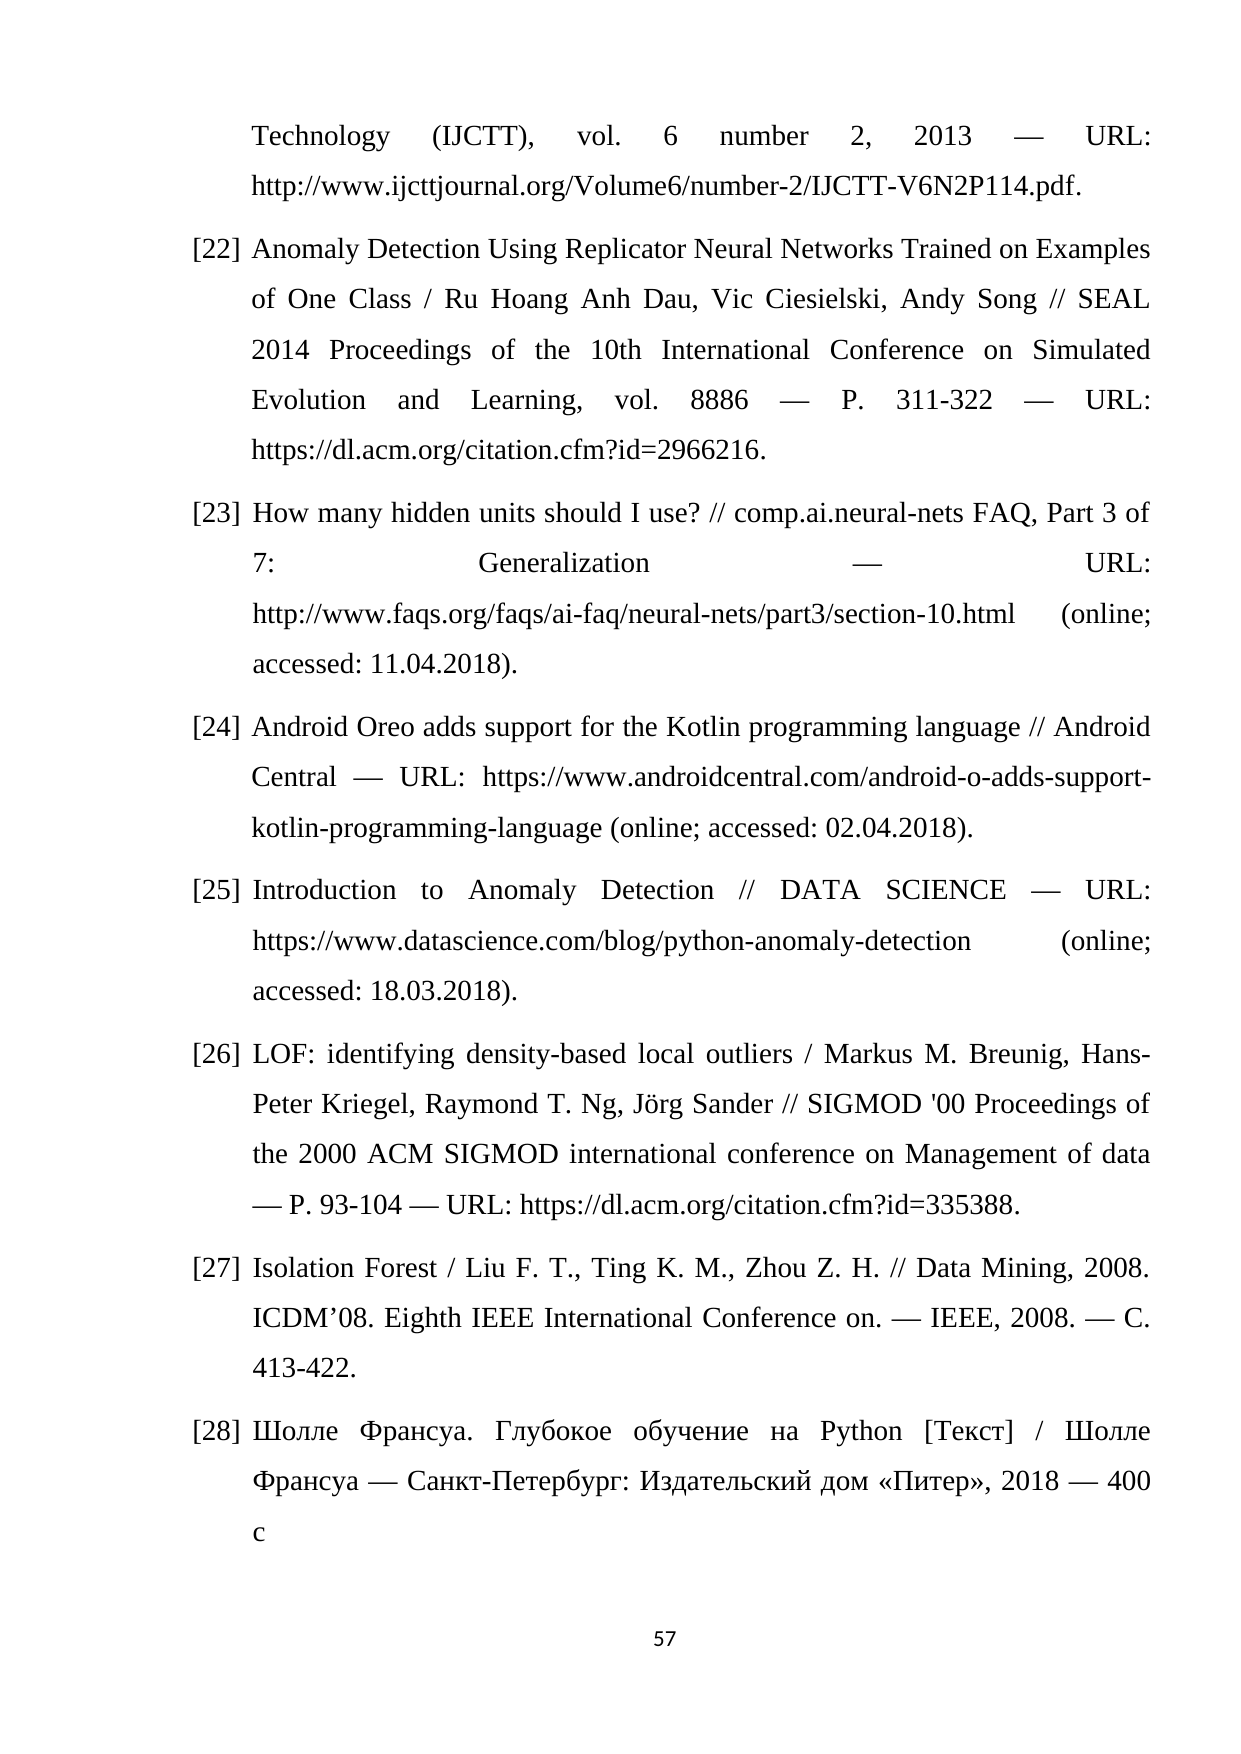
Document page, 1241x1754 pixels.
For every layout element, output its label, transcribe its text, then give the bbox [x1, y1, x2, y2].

list Шолле Франсуа. Глубокое обучение на Python [Текст] / Шолле Франсуа — Санкт-Петербург: Издательский дом «Питер», 2018 — 400 с [192, 1413, 1152, 1547]
list Isolation Forest / Liu F. T., Ting K. M., Zhou Z. H. // Data Mining, 2008. ICDM’08. Eighth IEEE International Conference on. — IEEE, 2008. — С. 413-422. [192, 1250, 1152, 1384]
list Android Oreo adds support for the Kotlin programming language // Android Central — URL: https://www.androidcentral.com/android-o-adds-support-kotlin-programming-language (online; accessed: 02.04.2018). [192, 709, 1152, 843]
list How many hidden units should I use? // comp.ai.neural-nets FAQ, Part 3 of 7: Generalization — URL: http://www.faqs.org/faqs/ai-faq/neural-nets/part3/section-10.html (online; accessed: 11.04.2018). [192, 495, 1152, 680]
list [192, 118, 1152, 202]
list Anomaly Detection Using Replicator Neural Networks Trained on Examples of One Class / Ru Hoang Anh Dau, Vic Ciesielski, Andy Song // SEAL 2014 Proceedings of the 10th International Conference on Simulated Evolution and Learning, vol. 8886 — P. 311-322 — URL: https://dl.acm.org/citation.cfm?id=2966216. [192, 231, 1152, 466]
list Introduction to Anomaly Detection // DATA SCIENCE — URL: https://www.datascience.com/blog/python-anomaly-detection (online; accessed: 18.03.2018). [192, 872, 1152, 1007]
list LOF: identifying density-based local outliers / Markus M. Breunig, Hans-Peter Kriegel, Raymond T. Ng, Jörg Sander // SIGMOD '00 Proceedings of the 2000 ACM SIGMOD international conference on Management of data — P. 93-104 — URL: https://dl.acm.org/citation.cfm?id=335388. [192, 1036, 1152, 1220]
